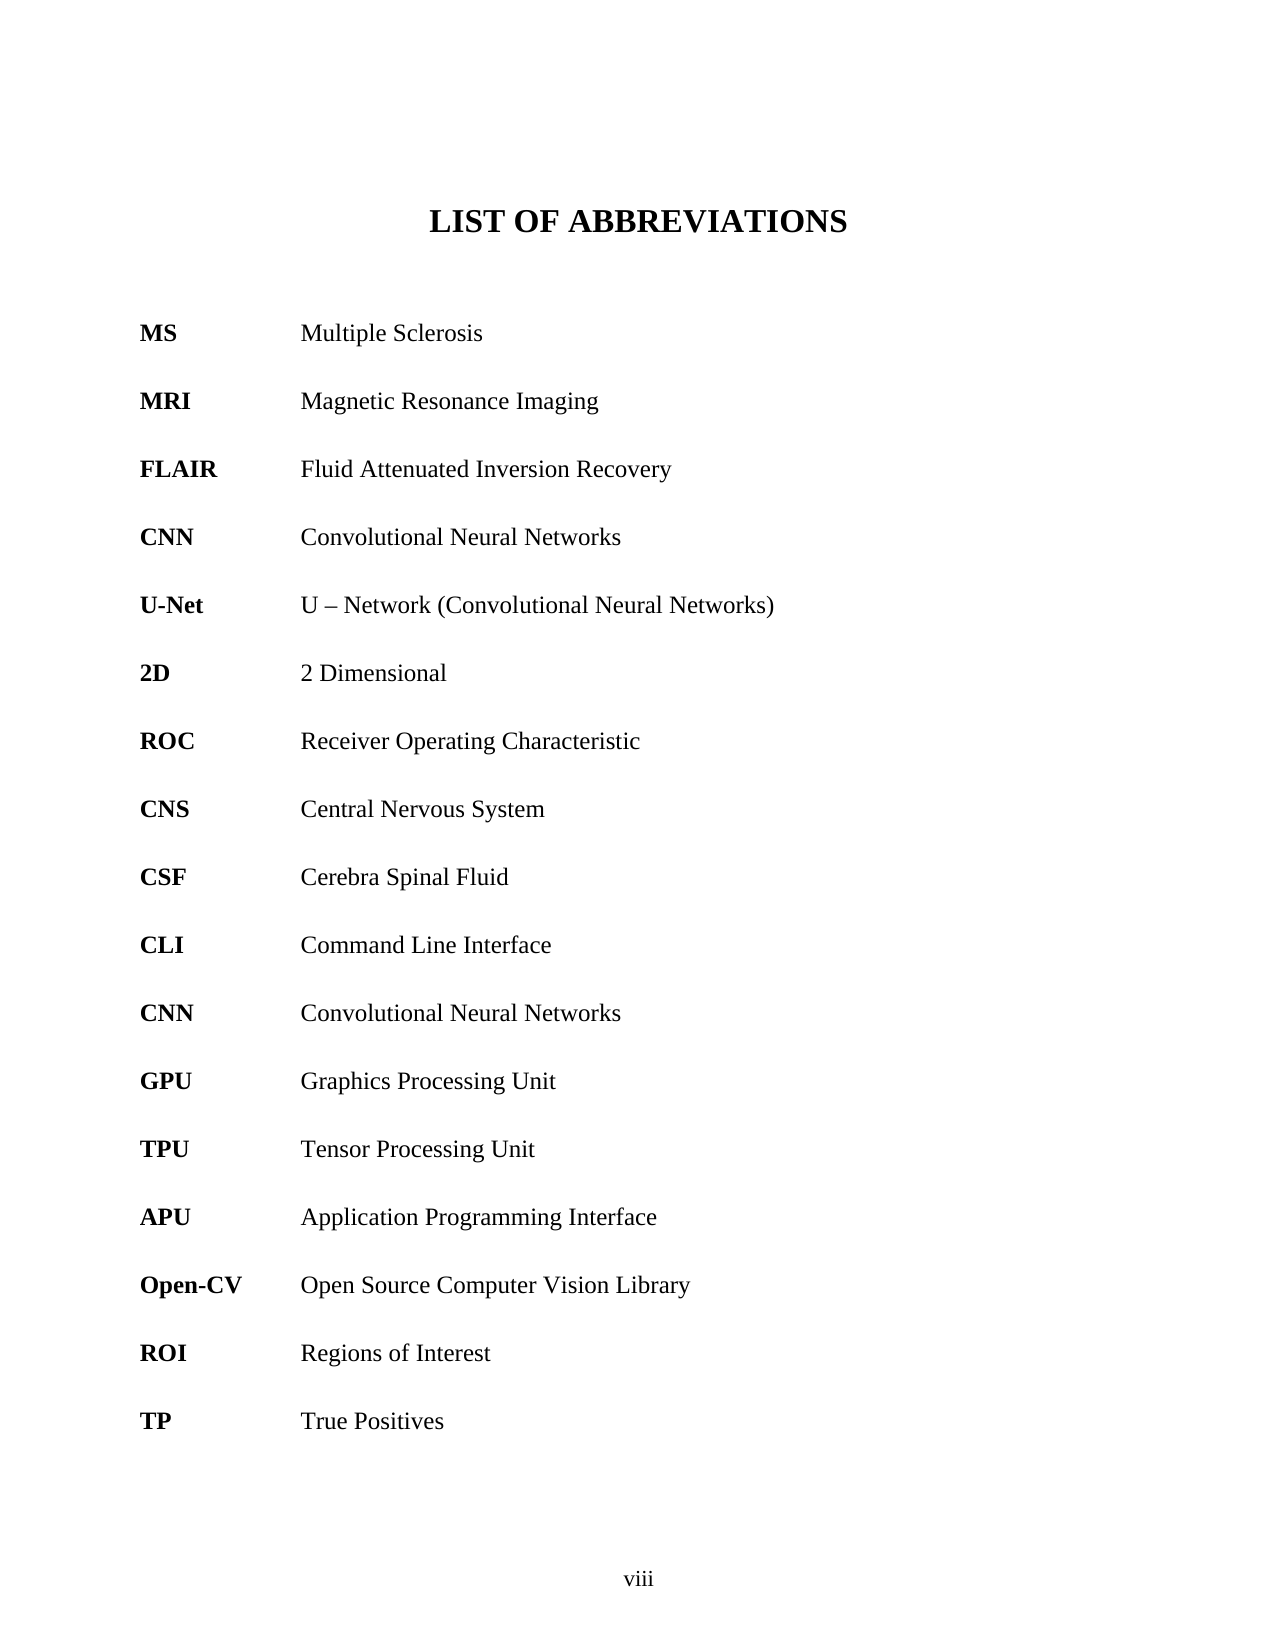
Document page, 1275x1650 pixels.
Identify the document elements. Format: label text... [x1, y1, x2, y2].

table_cell FLAIR [128, 454, 289, 522]
table_cell U-Net [128, 590, 289, 658]
table_cell Convolutional Neural Networks [289, 998, 1050, 1066]
table_cell 2D [128, 658, 289, 726]
table_cell Open Source Computer Vision Library [289, 1270, 1050, 1338]
table_cell Open-CV [128, 1270, 289, 1338]
table_cell Receiver Operating Characteristic [289, 726, 1050, 794]
table_cell Graphics Processing Unit [289, 1066, 1050, 1134]
table_cell Convolutional Neural Networks [289, 522, 1050, 590]
table_cell True Positives [289, 1406, 1050, 1435]
table_cell TP [128, 1406, 289, 1435]
table_cell 2 Dimensional [289, 658, 1050, 726]
table_cell CLI [128, 930, 289, 998]
table_cell ROI [128, 1338, 289, 1406]
table_cell CNN [128, 998, 289, 1066]
table_cell Cerebra Spinal Fluid [289, 862, 1050, 930]
table_cell U – Network (Convolutional Neural Networks) [289, 590, 1050, 658]
table_cell CSF [128, 862, 289, 930]
table_cell Magnetic Resonance Imaging [289, 386, 1050, 454]
table_cell Application Programming Interface [289, 1202, 1050, 1270]
table_cell MRI [128, 386, 289, 454]
table_cell CNN [128, 522, 289, 590]
table_cell Fluid Attenuated Inversion Recovery [289, 454, 1050, 522]
table_cell TPU [128, 1134, 289, 1202]
table_header Multiple Sclerosis [289, 318, 1050, 386]
table_cell Command Line Interface [289, 930, 1050, 998]
table_cell Central Nervous System [289, 794, 1050, 862]
table_cell Tensor Processing Unit [289, 1134, 1050, 1202]
table_cell Regions of Interest [289, 1338, 1050, 1406]
table_header MS [128, 318, 289, 386]
table_cell ROC [128, 726, 289, 794]
table_cell CNS [128, 794, 289, 862]
text LIST OF ABBREVIATIONS [139, 202, 1137, 240]
table_cell APU [128, 1202, 289, 1270]
table_cell GPU [128, 1066, 289, 1134]
